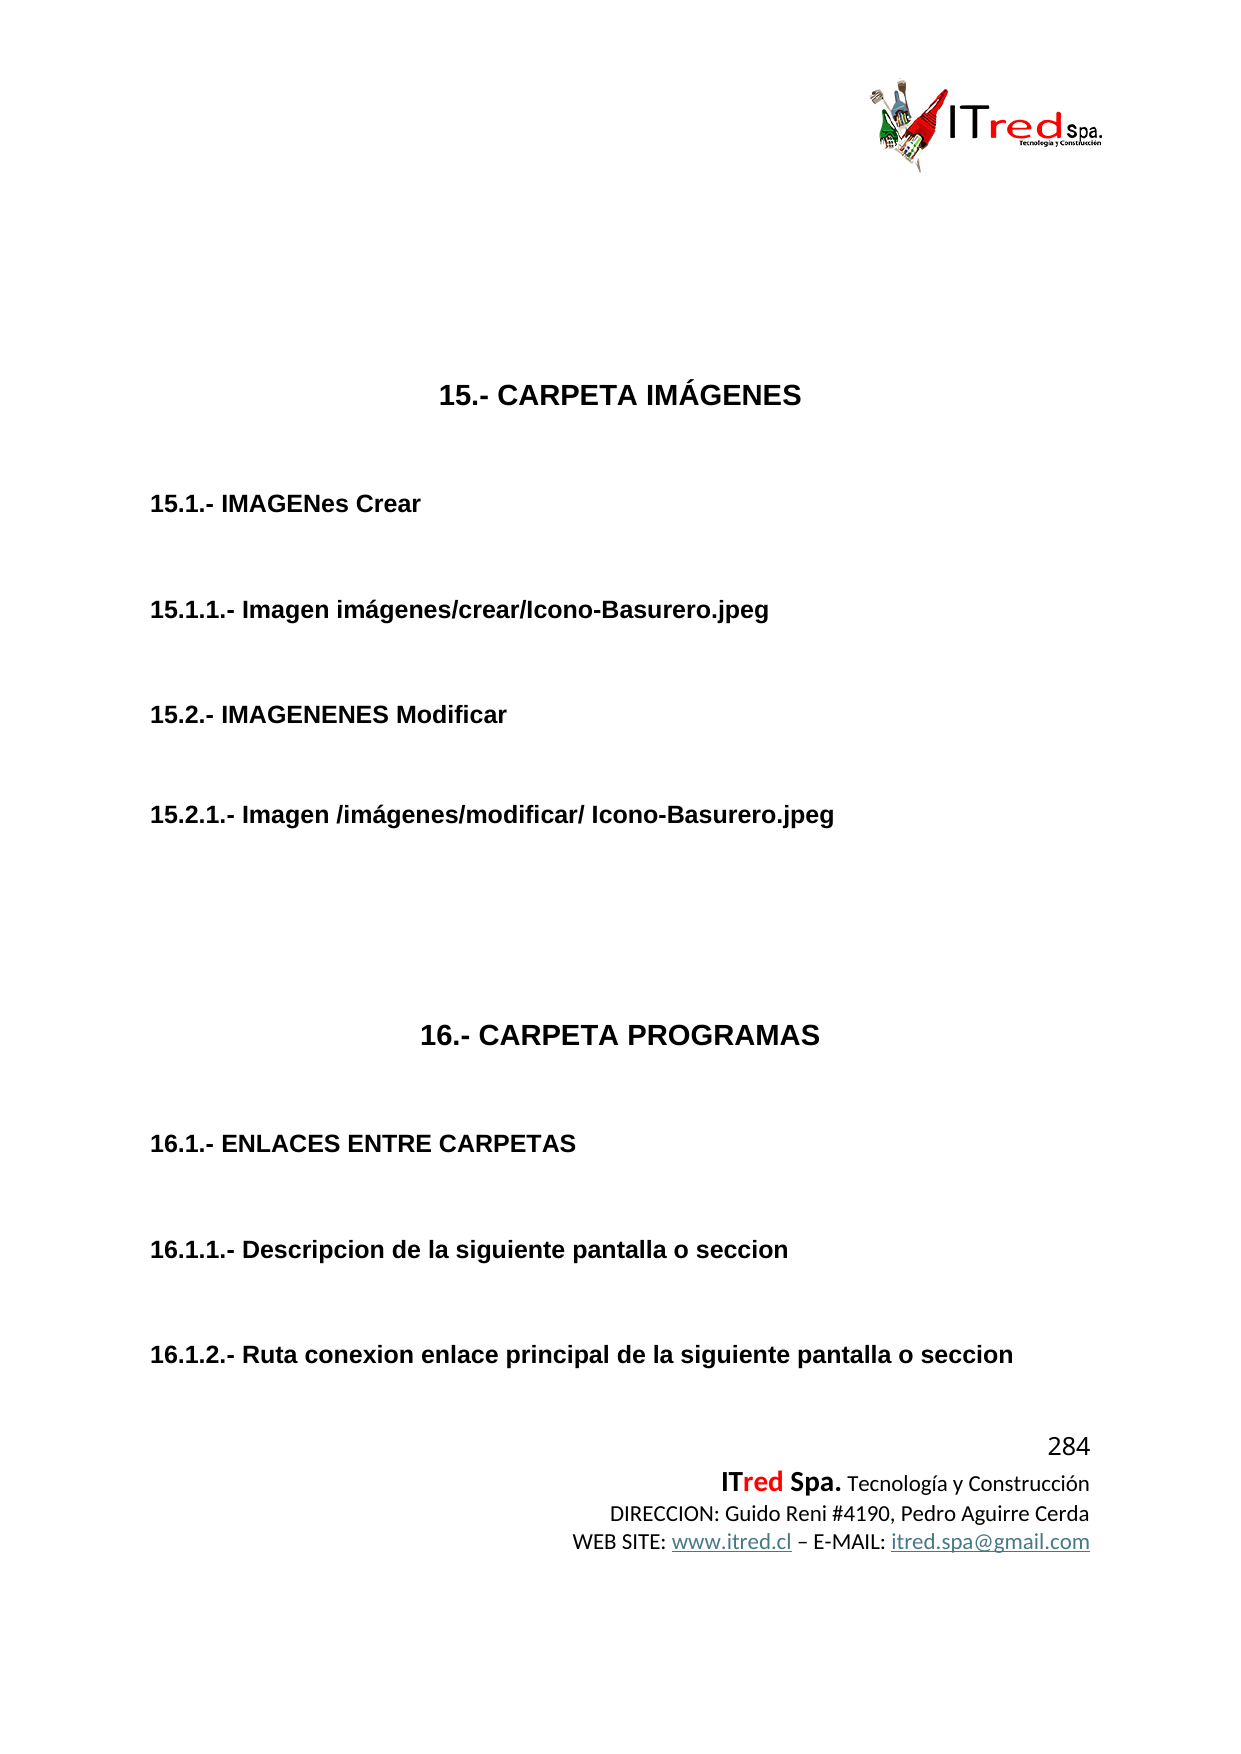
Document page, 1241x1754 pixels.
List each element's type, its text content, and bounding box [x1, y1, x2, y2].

text 15.- CARPETA IMÁGENES [150, 378, 1090, 412]
text 16.- CARPETA PROGRAMAS [150, 1018, 1090, 1052]
text 16.1.1.- Descripcion de la siguiente pantalla o seccion [150, 1235, 1090, 1264]
text 15.2.- IMAGENENES Modificar [150, 701, 1090, 729]
text 16.1.2.- Ruta conexion enlace principal de la siguiente pantalla o seccion [150, 1340, 1090, 1369]
picture [868, 77, 1102, 174]
text 16.1.- ENLACES ENTRE CARPETAS [150, 1129, 1090, 1158]
text 15.1.- IMAGENes Crear [150, 489, 1090, 518]
text 15.2.1.- Imagen /imágenes/modificar/ Icono-Basurero.jpeg [150, 801, 1090, 829]
text 15.1.1.- Imagen imágenes/crear/Icono-Basurero.jpeg [150, 595, 1090, 624]
